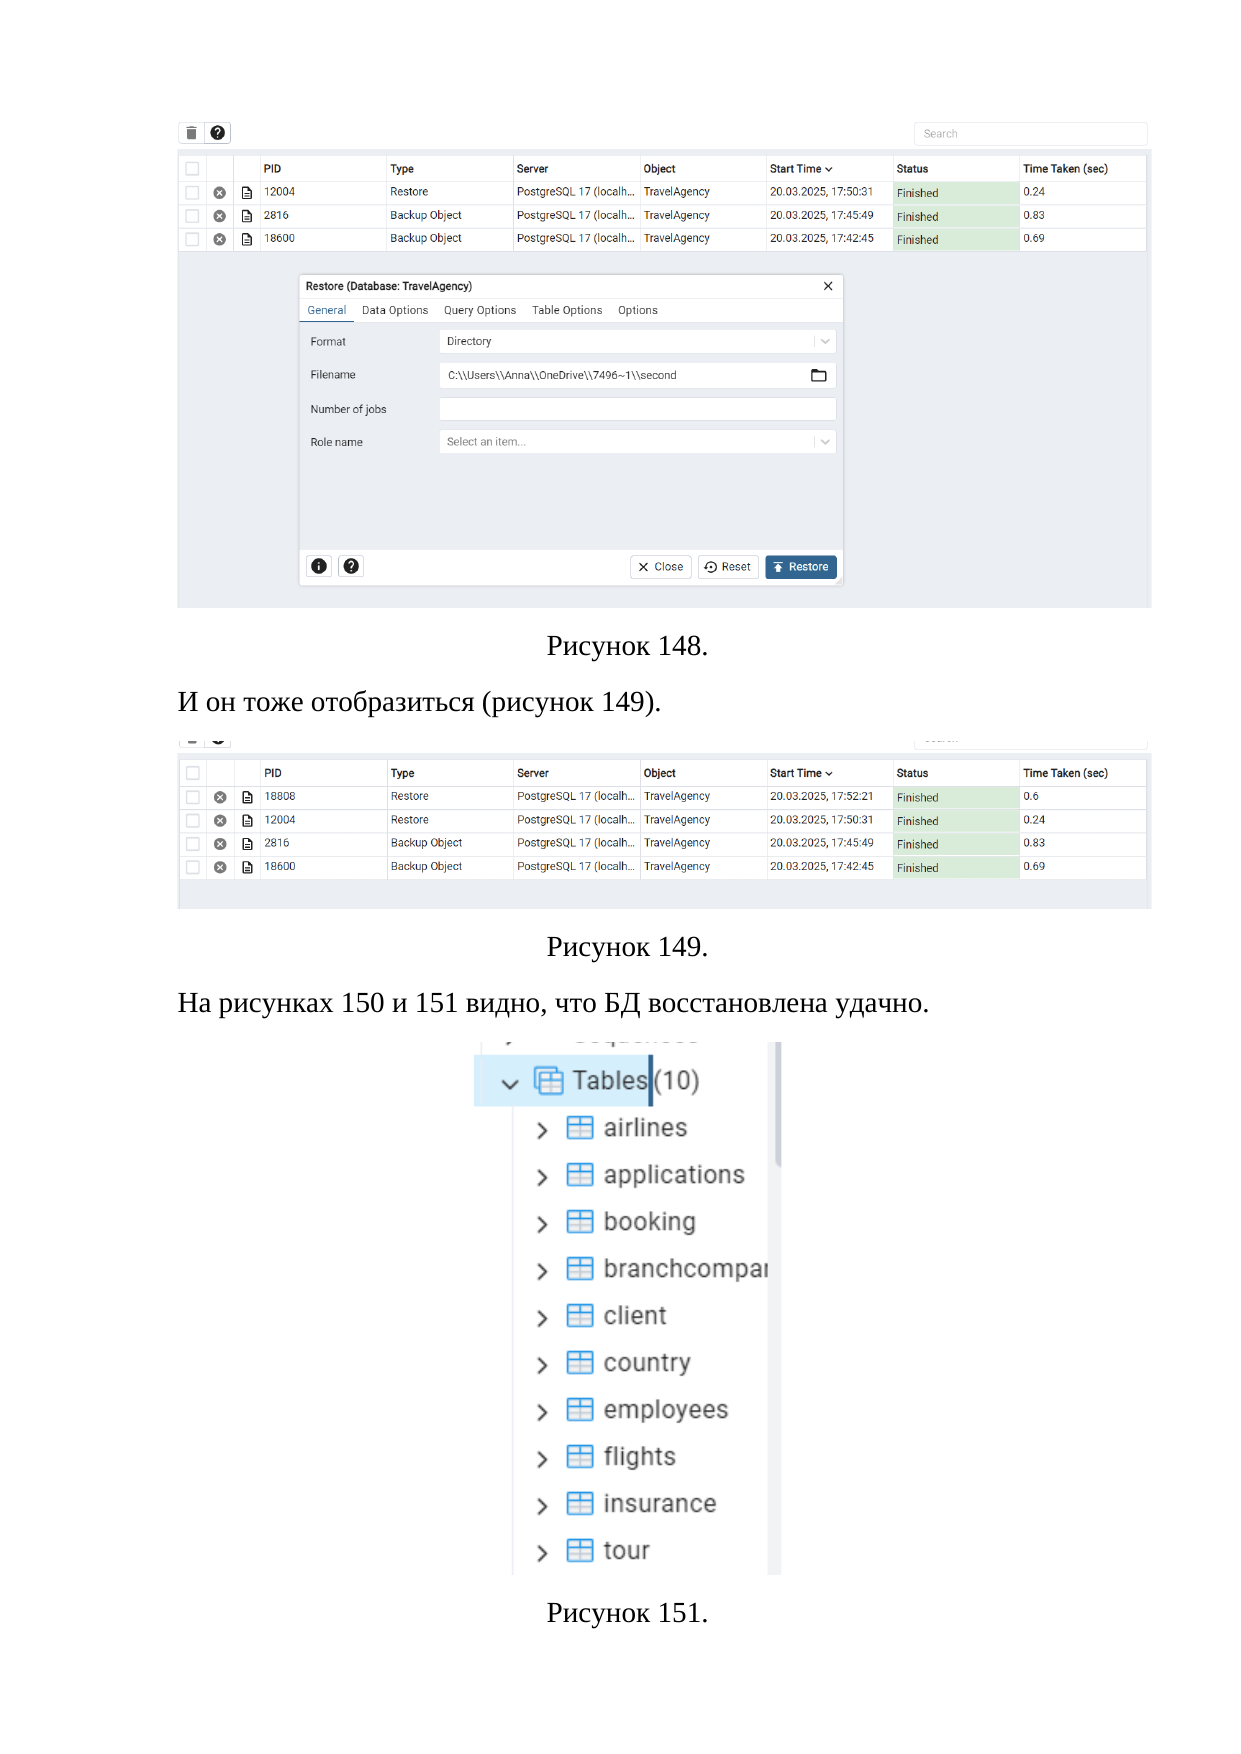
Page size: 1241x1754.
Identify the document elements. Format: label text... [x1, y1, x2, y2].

picture [177, 118, 1152, 608]
picture [177, 741, 1152, 909]
text На рисунках 150 и 151 видно, что БД восстановлена удачно. [177, 985, 1078, 1019]
picture [473, 1042, 782, 1575]
text Рисунок 149. [177, 929, 1078, 962]
text Рисунок 151. [177, 1595, 1078, 1628]
text Рисунок 148. [177, 628, 1078, 662]
text И он тоже отобразиться (рисунок 149). [177, 684, 1078, 718]
